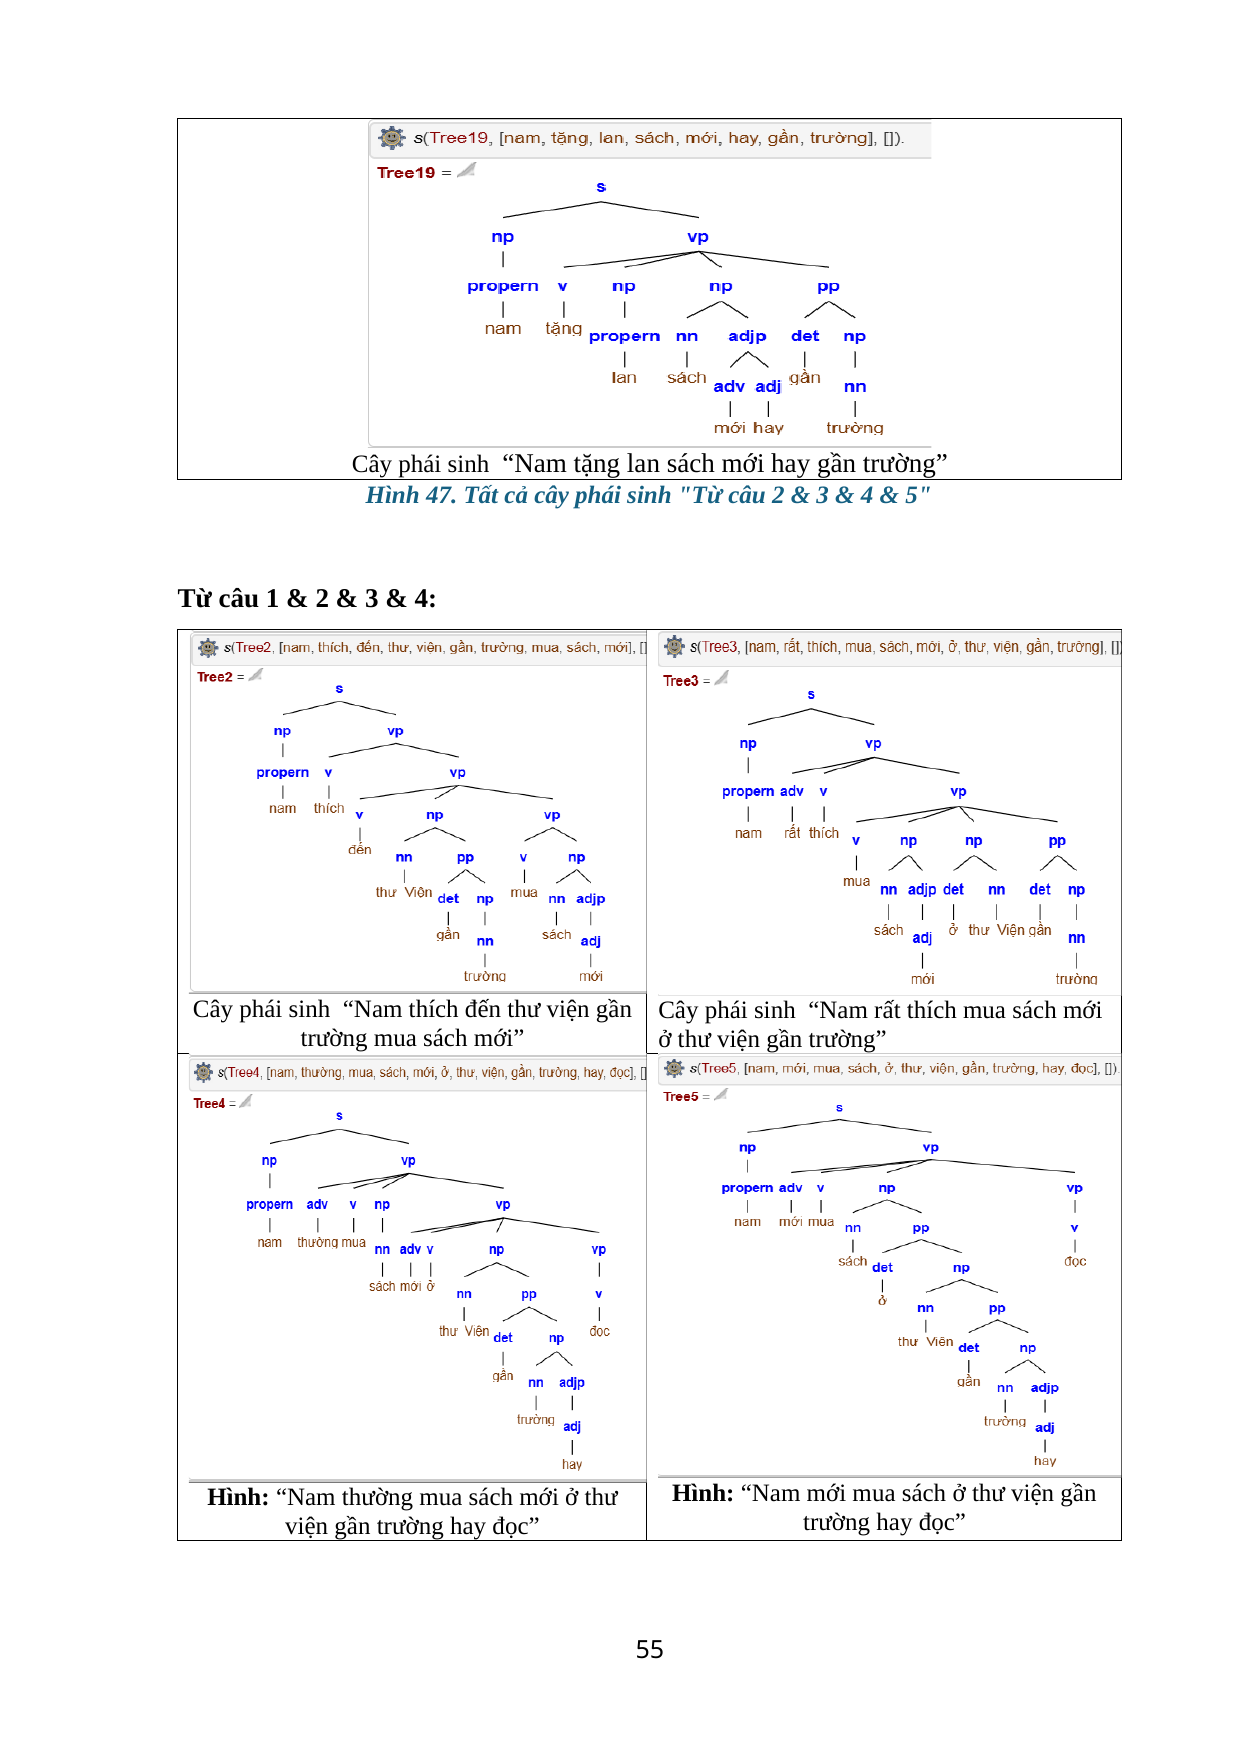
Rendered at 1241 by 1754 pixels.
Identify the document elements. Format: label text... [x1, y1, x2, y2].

picture [188, 1053, 647, 1483]
picture [658, 1053, 1122, 1478]
text Hình 47. Tất cả cây phái sinh "Từ câu 2 & 3 & 4 & 5" [177, 480, 1122, 508]
table_cell Hình: “Nam mới mua sách ở thư viện gần trường hay đọc” [647, 1054, 1121, 1540]
table_cell Cây phái sinh “Nam tặng lan sách mới hay gần trường” [178, 119, 1121, 479]
text Từ câu 1 & 2 & 3 & 4: [177, 582, 1122, 613]
table_cell Hình: “Nam thường mua sách mới ở thư viện gần trường hay đọc” [178, 1054, 646, 1540]
table_header Cây phái sinh “Nam thích đến thư viện gần trường mua sách mới” [178, 630, 646, 1053]
picture [188, 630, 647, 994]
picture [367, 119, 932, 448]
table_header Cây phái sinh “Nam rất thích mua sách mới ở thư viện gần trường” [647, 630, 1121, 1053]
picture [658, 630, 1122, 996]
